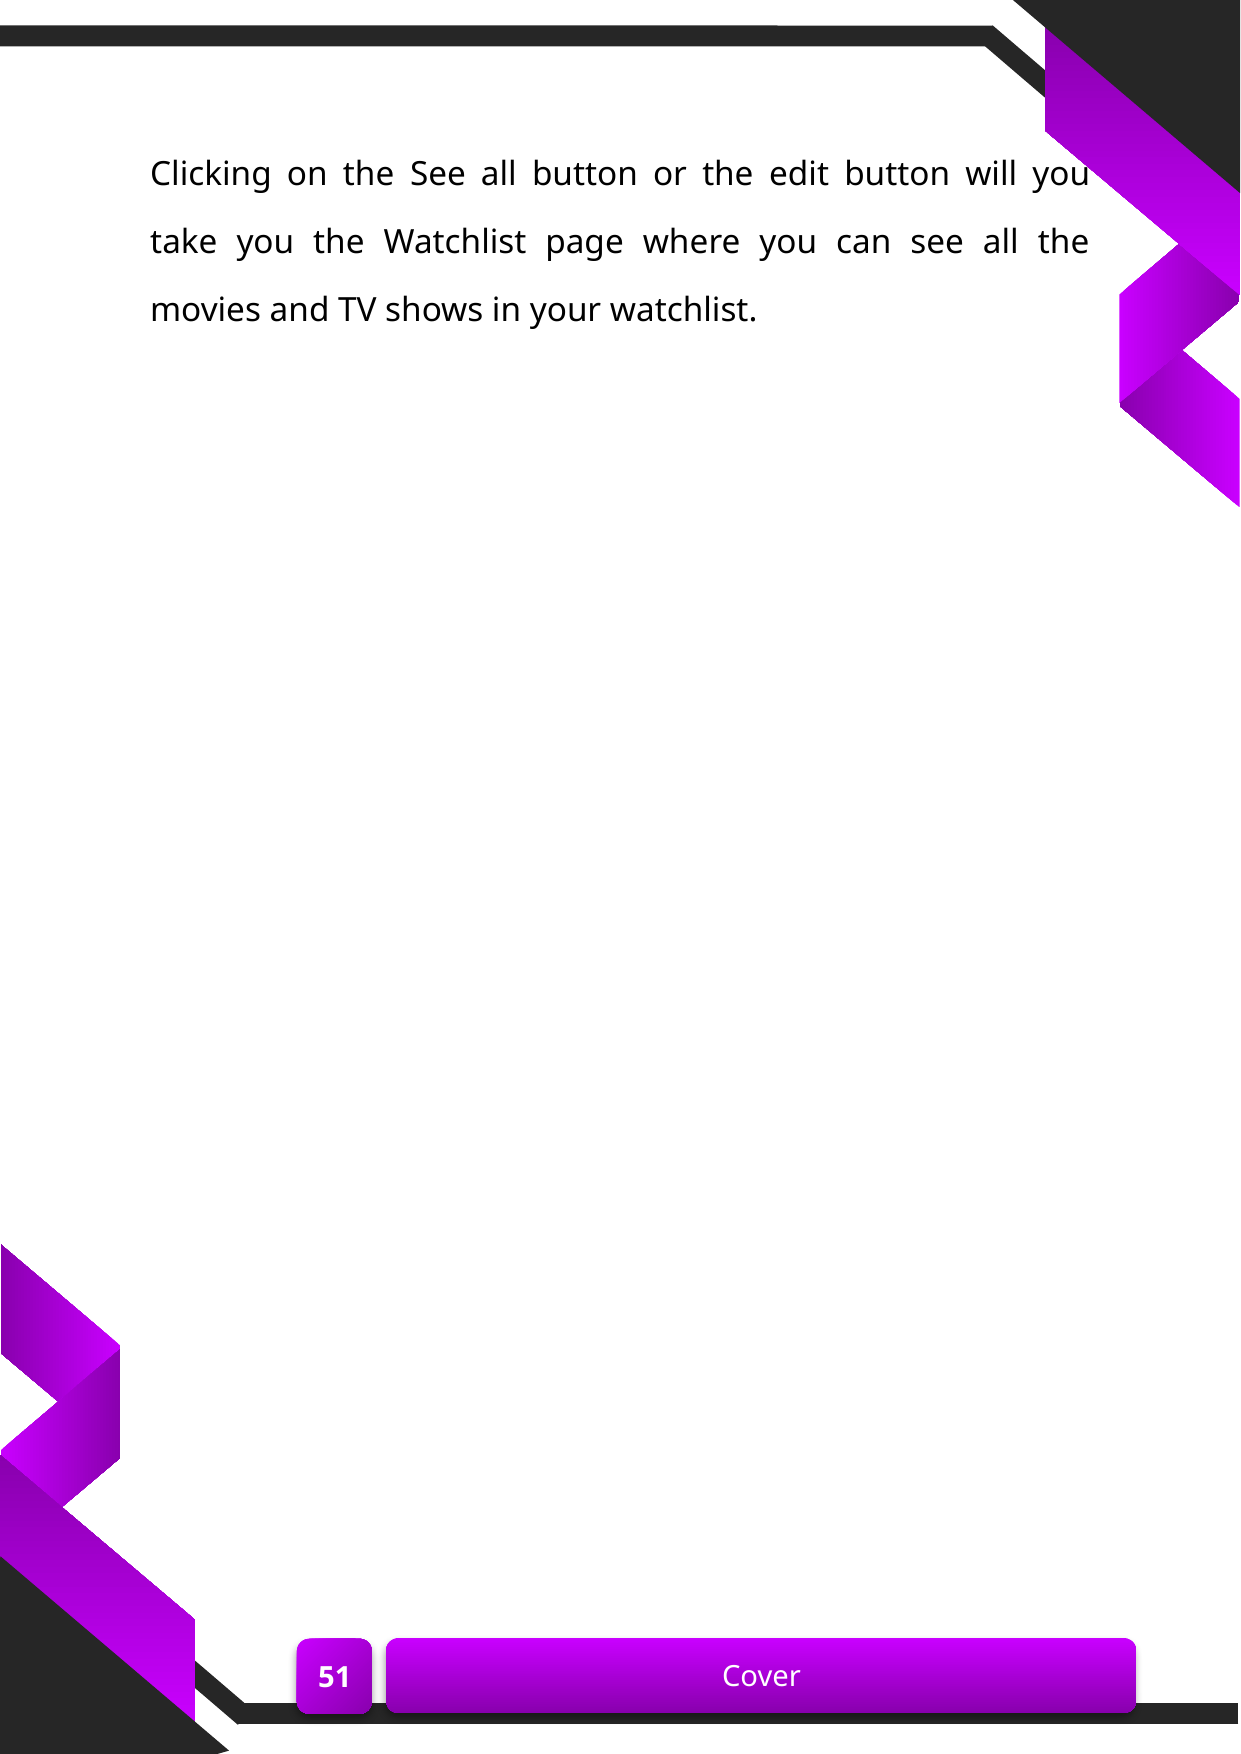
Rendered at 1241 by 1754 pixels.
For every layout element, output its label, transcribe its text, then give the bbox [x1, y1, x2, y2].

text Clicking on the See all button or the edit button will you take you the Watchlist page where you can see all the movies and TV shows in your watchlist. [150, 150, 1090, 332]
